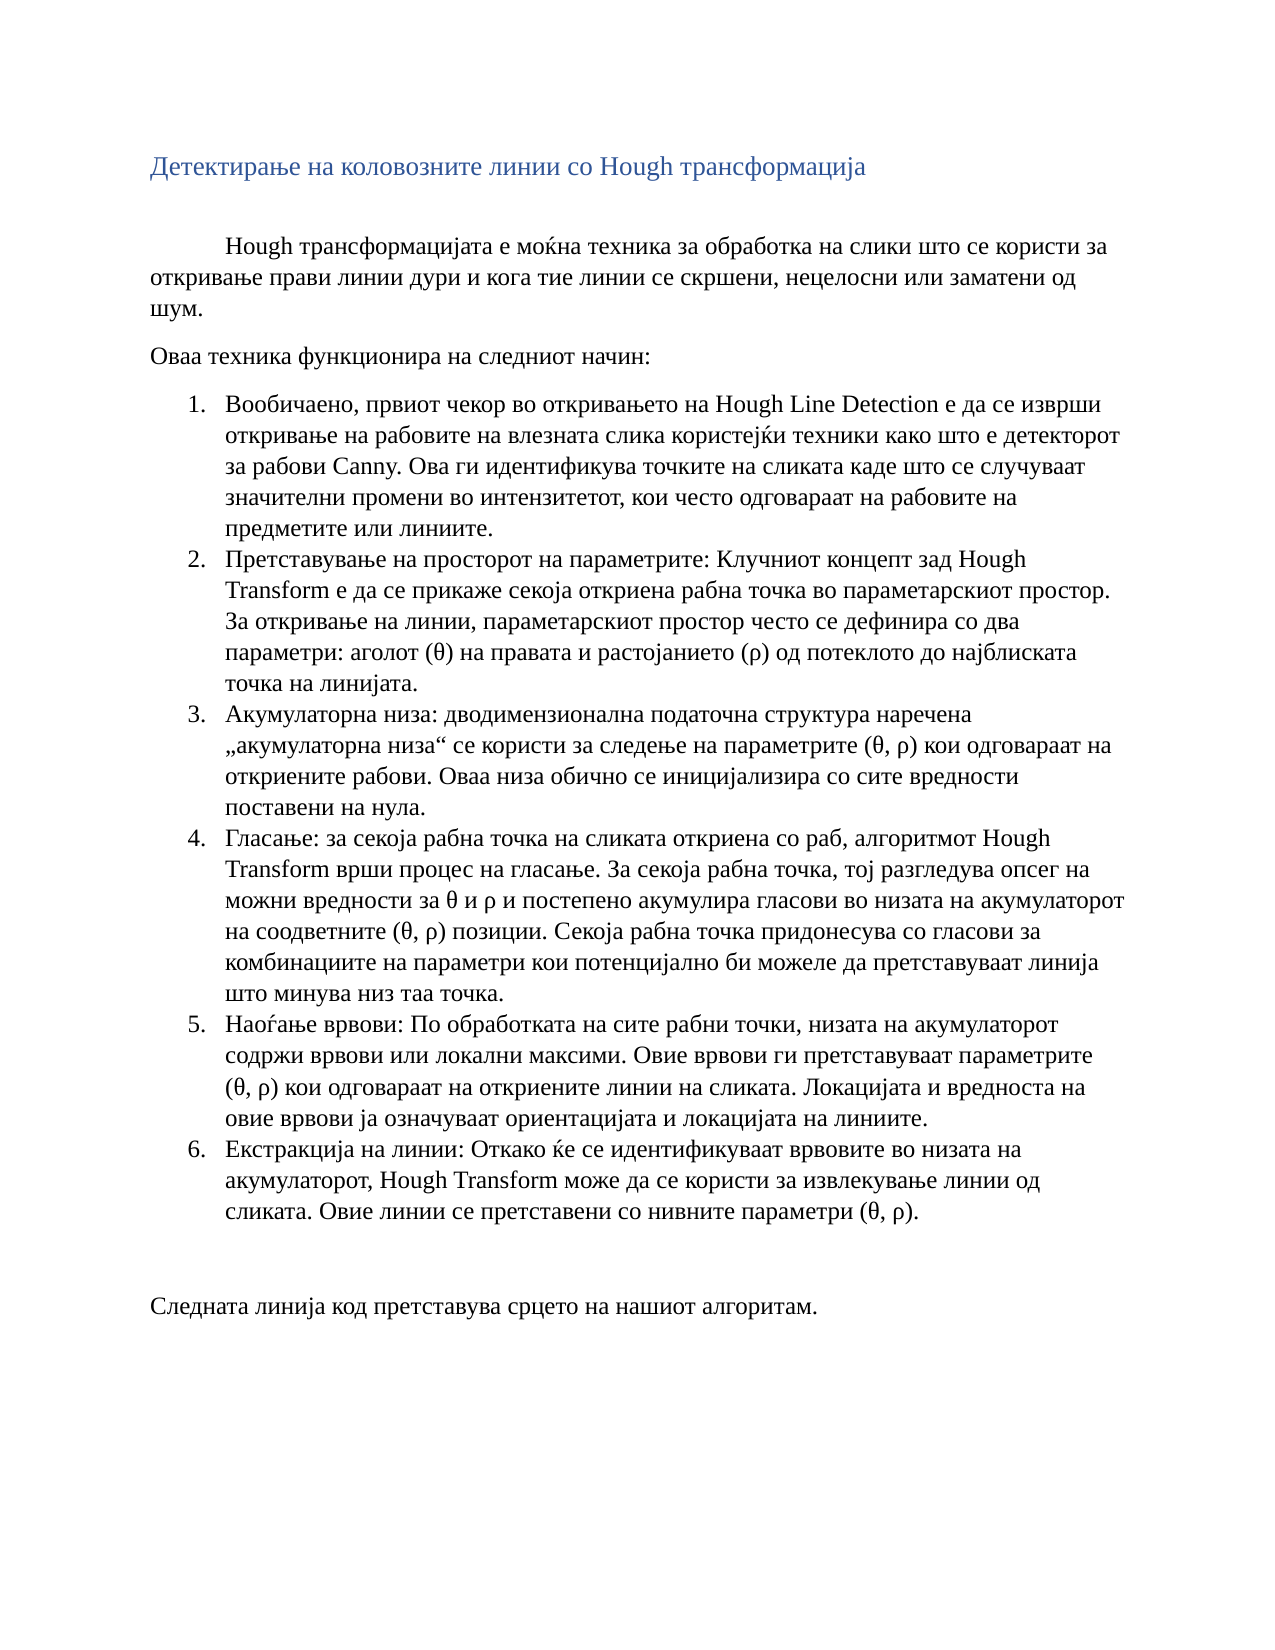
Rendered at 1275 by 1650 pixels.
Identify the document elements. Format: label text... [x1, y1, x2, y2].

list Претставување на просторот на параметрите: Клучниот концепт зад Hough Transform е да се прикаже секоја откриена рабна точка во параметарскиот простор. За откривање на линии, параметарскиот простор често се дефинира со два параметри: аголот (θ) на правата и растојанието (ρ) од потеклото до најблиската точка на линијата. [187, 544, 1125, 697]
text Hough трансформацијата е моќна техника за обработка на слики што се користи за откривање прави линии дури и кога тие линии се скршени, нецелосни или заматени од шум. [150, 231, 1125, 322]
list Акумулаторна низа: дводимензионална податочна структура наречена „акумулаторна низа“ се користи за следење на параметрите (θ, ρ) кои одговараат на откриените рабови. Оваа низа обично се иницијализира со сите вредности поставени на нула. [187, 699, 1125, 821]
list Гласање: за секоја рабна точка на сликата откриена со раб, алгоритмот Hough Transform врши процес на гласање. За секоја рабна точка, тој разгледува опсег на можни вредности за θ и ρ и постепено акумулира гласови во низата на акумулаторот на соодветните (θ, ρ) позиции. Секоја рабна точка придонесува со гласови за комбинациите на параметри кои потенцијално би можеле да претставуваат линија што минува низ таа точка. [187, 823, 1125, 1007]
list Вообичаено, првиот чекор во откривањето на Hough Line Detection е да се изврши откривање на рабовите на влезната слика користејќи техники како што е детекторот за рабови Canny. Ова ги идентификува точките на сликата каде што се случуваат значителни промени во интензитетот, кои често одговараат на рабовите на предметите или линиите. [187, 389, 1125, 542]
text Следната линија код претставува срцето на нашиот алгоритам. [150, 1291, 1125, 1320]
text Оваа техника функционира на следниот начин: [150, 341, 1125, 370]
list Наоѓање врвови: По обработката на сите рабни точки, низата на акумулаторот содржи врвови или локални максими. Овие врвови ги претставуваат параметрите (θ, ρ) кои одговараат на откриените линии на сликата. Локацијата и вредноста на овие врвови ја означуваат ориентацијата и локацијата на линиите. [187, 1009, 1125, 1131]
list Екстракција на линии: Откако ќе се идентификуваат врвовите во низата на акумулаторот, Hough Transform може да се користи за извлекување линии од сликата. Овие линии се претставени со нивните параметри (θ, ρ). [187, 1134, 1125, 1224]
subtitle Детектирање на коловозните линии со Hough трансформација [150, 150, 1125, 181]
